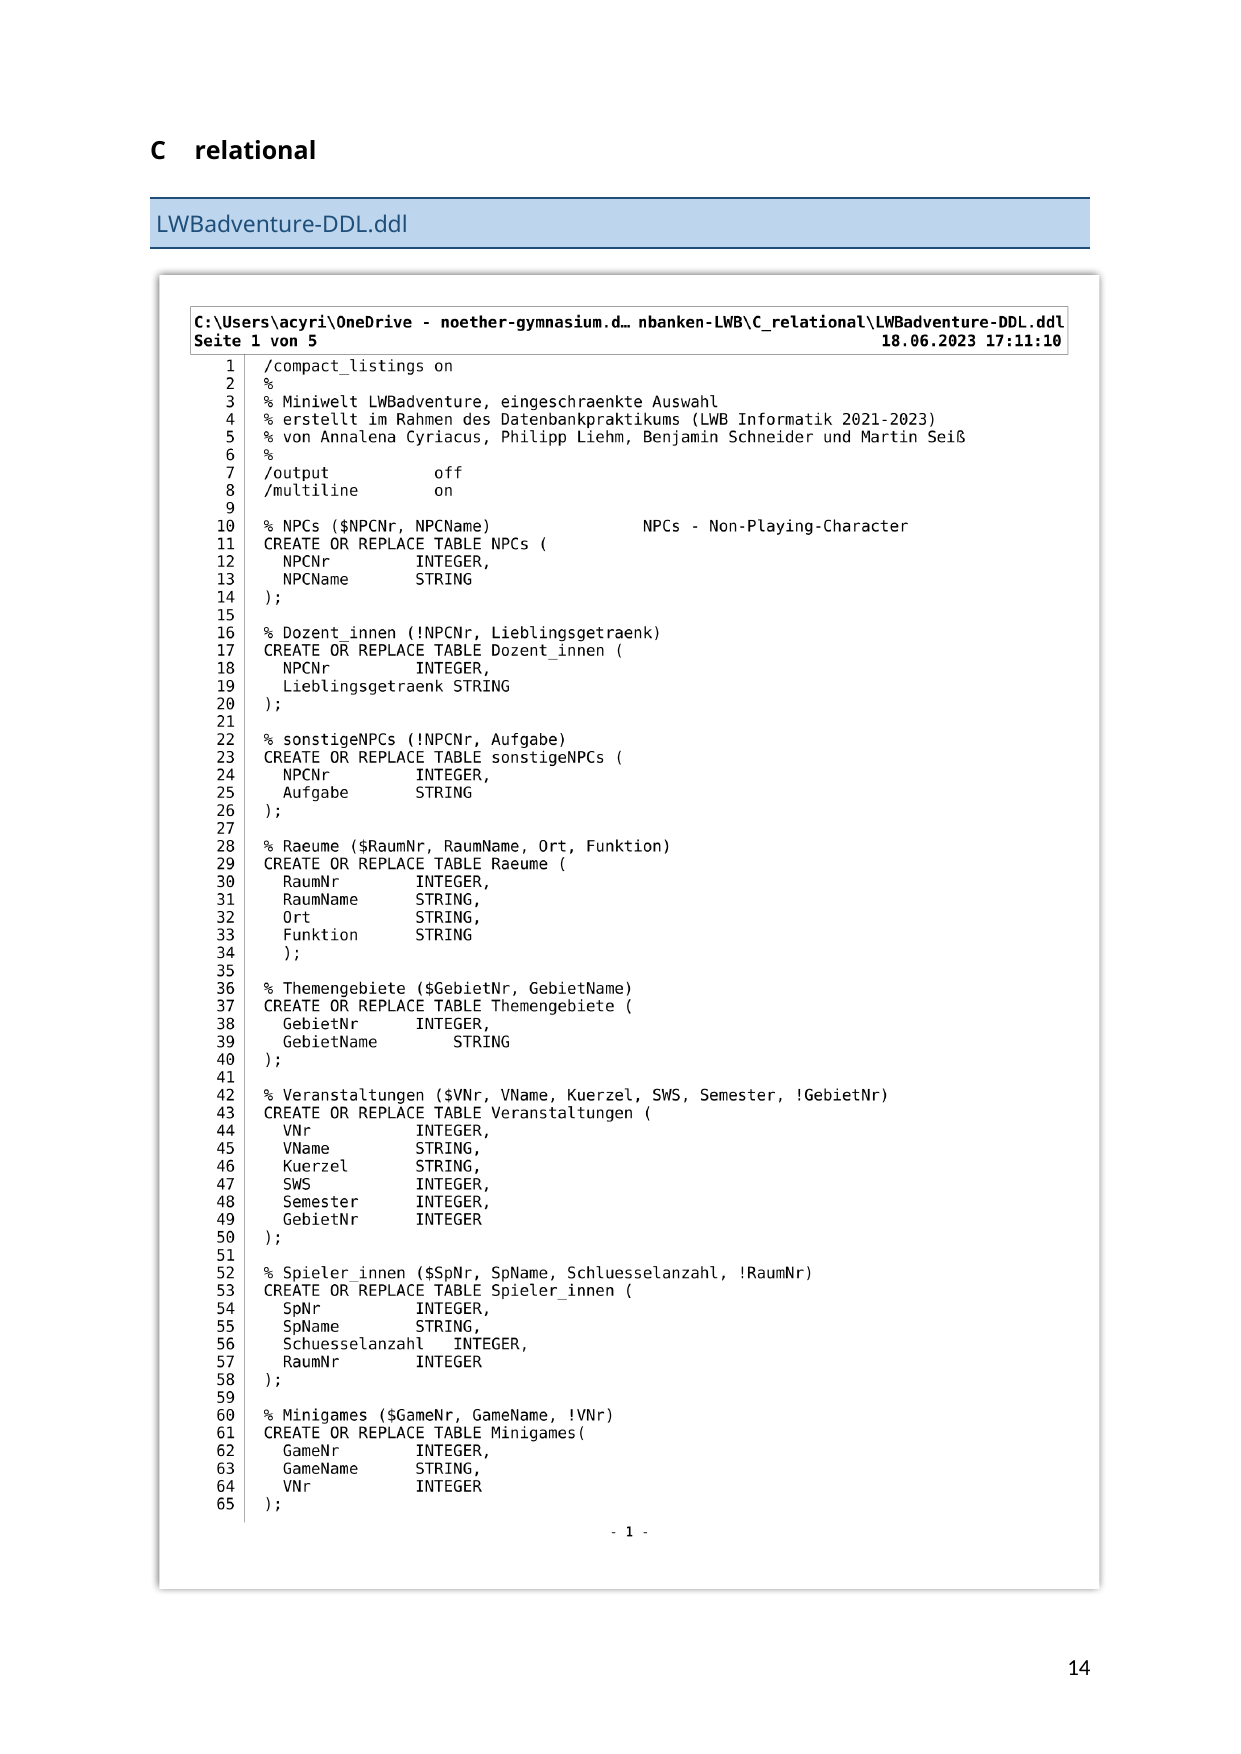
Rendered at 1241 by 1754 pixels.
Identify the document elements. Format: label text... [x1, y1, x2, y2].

text C relational [150, 133, 1090, 167]
text LWBadventure-DDL.ddl [150, 199, 1090, 247]
picture [159, 275, 1100, 1589]
